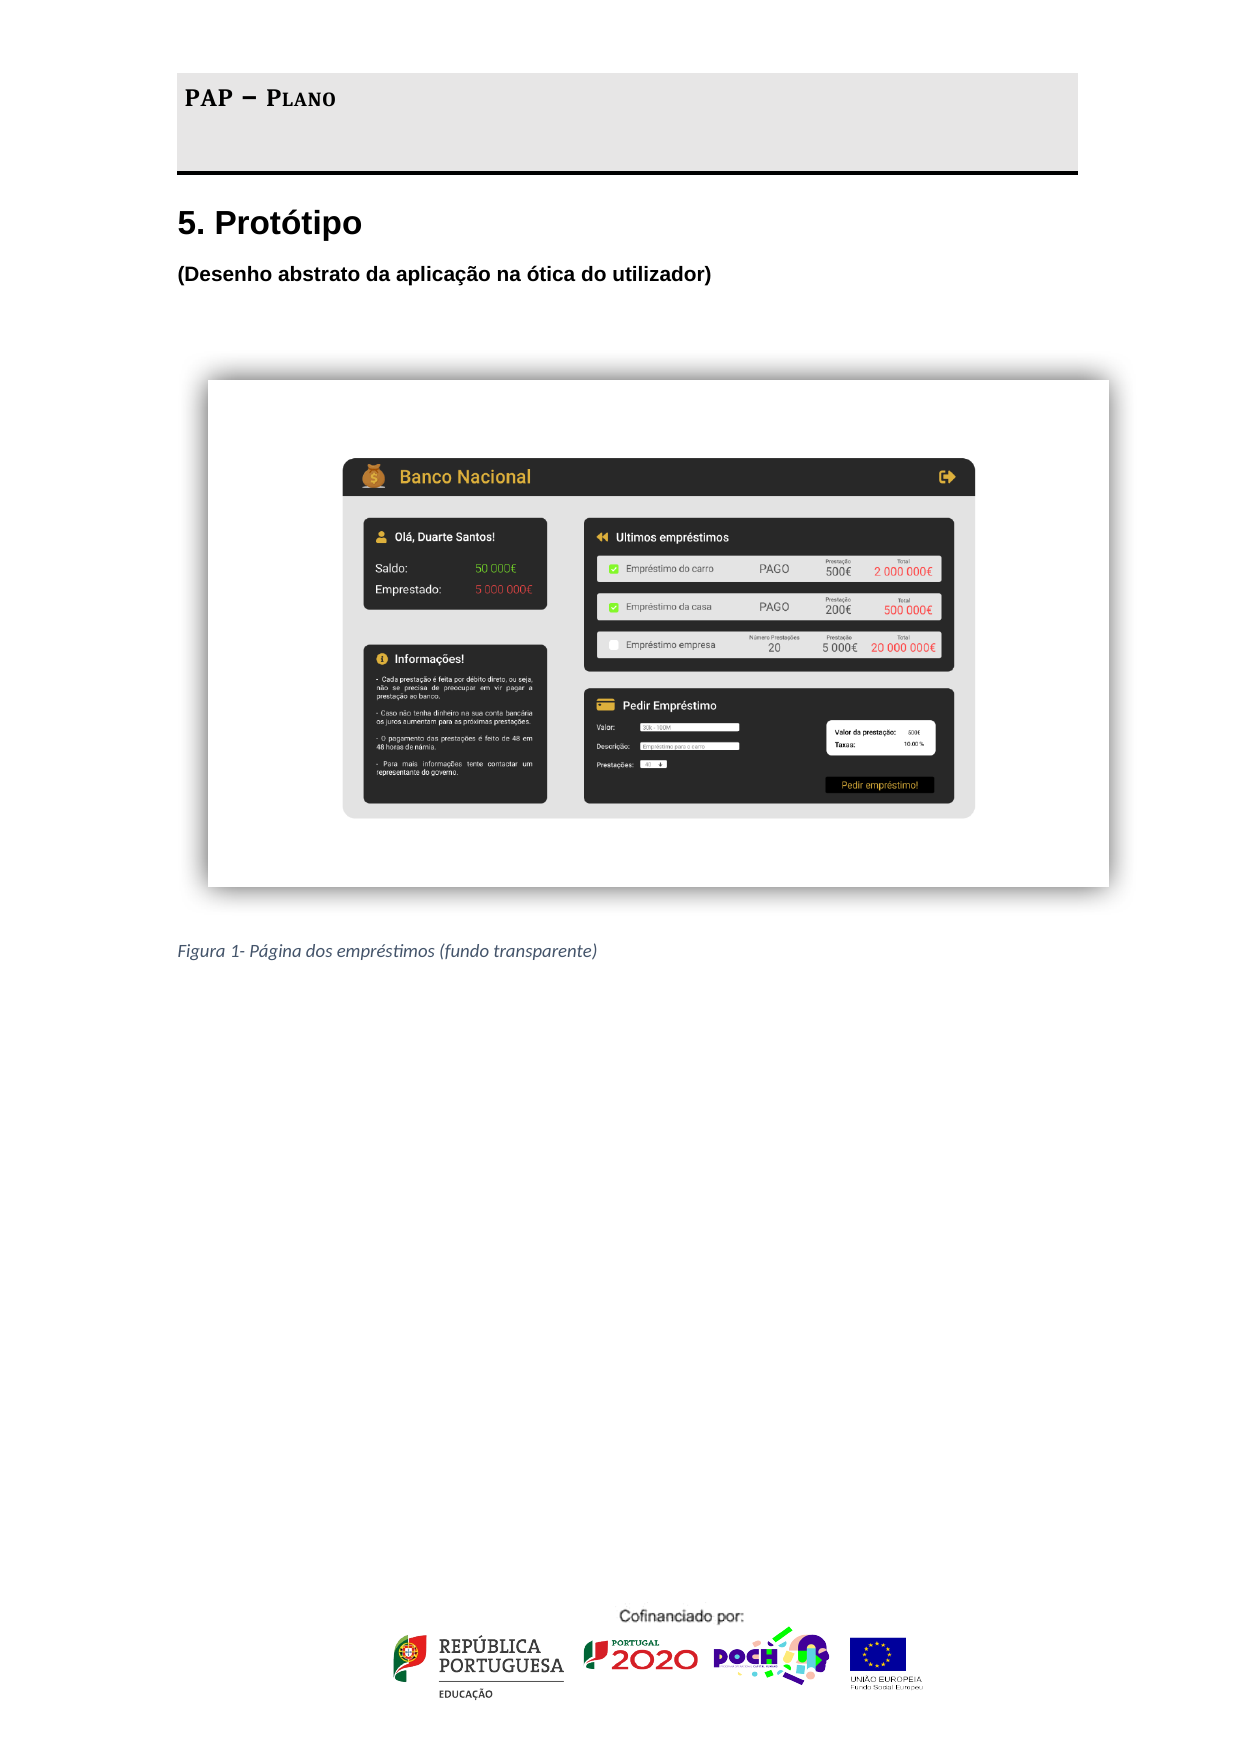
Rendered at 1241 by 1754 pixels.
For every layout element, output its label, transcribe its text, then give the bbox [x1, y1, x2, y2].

picture [376, 1617, 581, 1719]
picture [583, 1640, 698, 1670]
picture [611, 1602, 830, 1687]
text Figura 1- Página dos empréstimos (fundo transparente) [177, 939, 1078, 962]
picture [847, 1635, 924, 1691]
text 5. Protótipo [177, 203, 1078, 242]
picture [208, 380, 1109, 887]
text (Desenho abstrato da aplicação na ótica do utilizador) [177, 261, 1078, 285]
